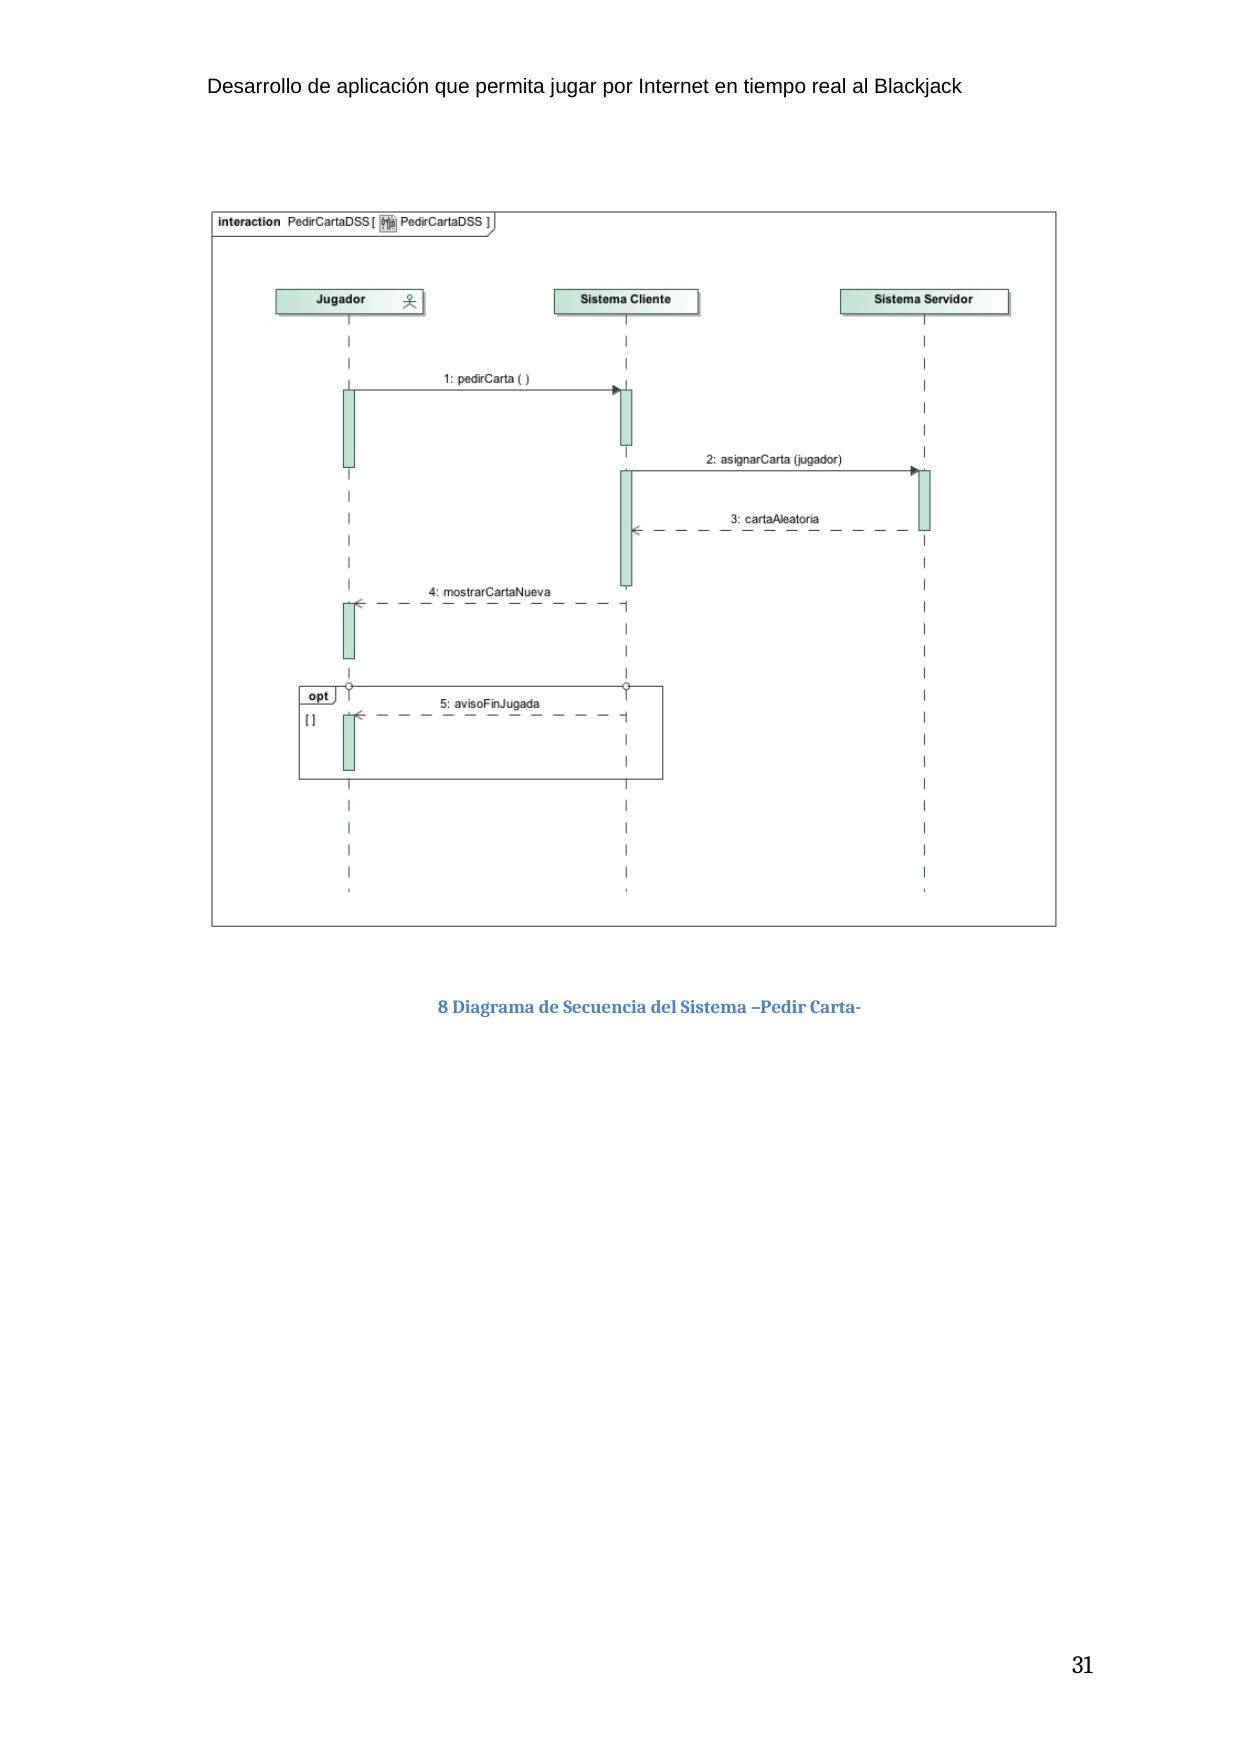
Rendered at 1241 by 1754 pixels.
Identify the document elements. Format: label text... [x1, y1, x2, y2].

picture [206, 206, 1072, 970]
text 8 Diagrama de Secuencia del Sistema –Pedir Carta- [207, 996, 1092, 1018]
